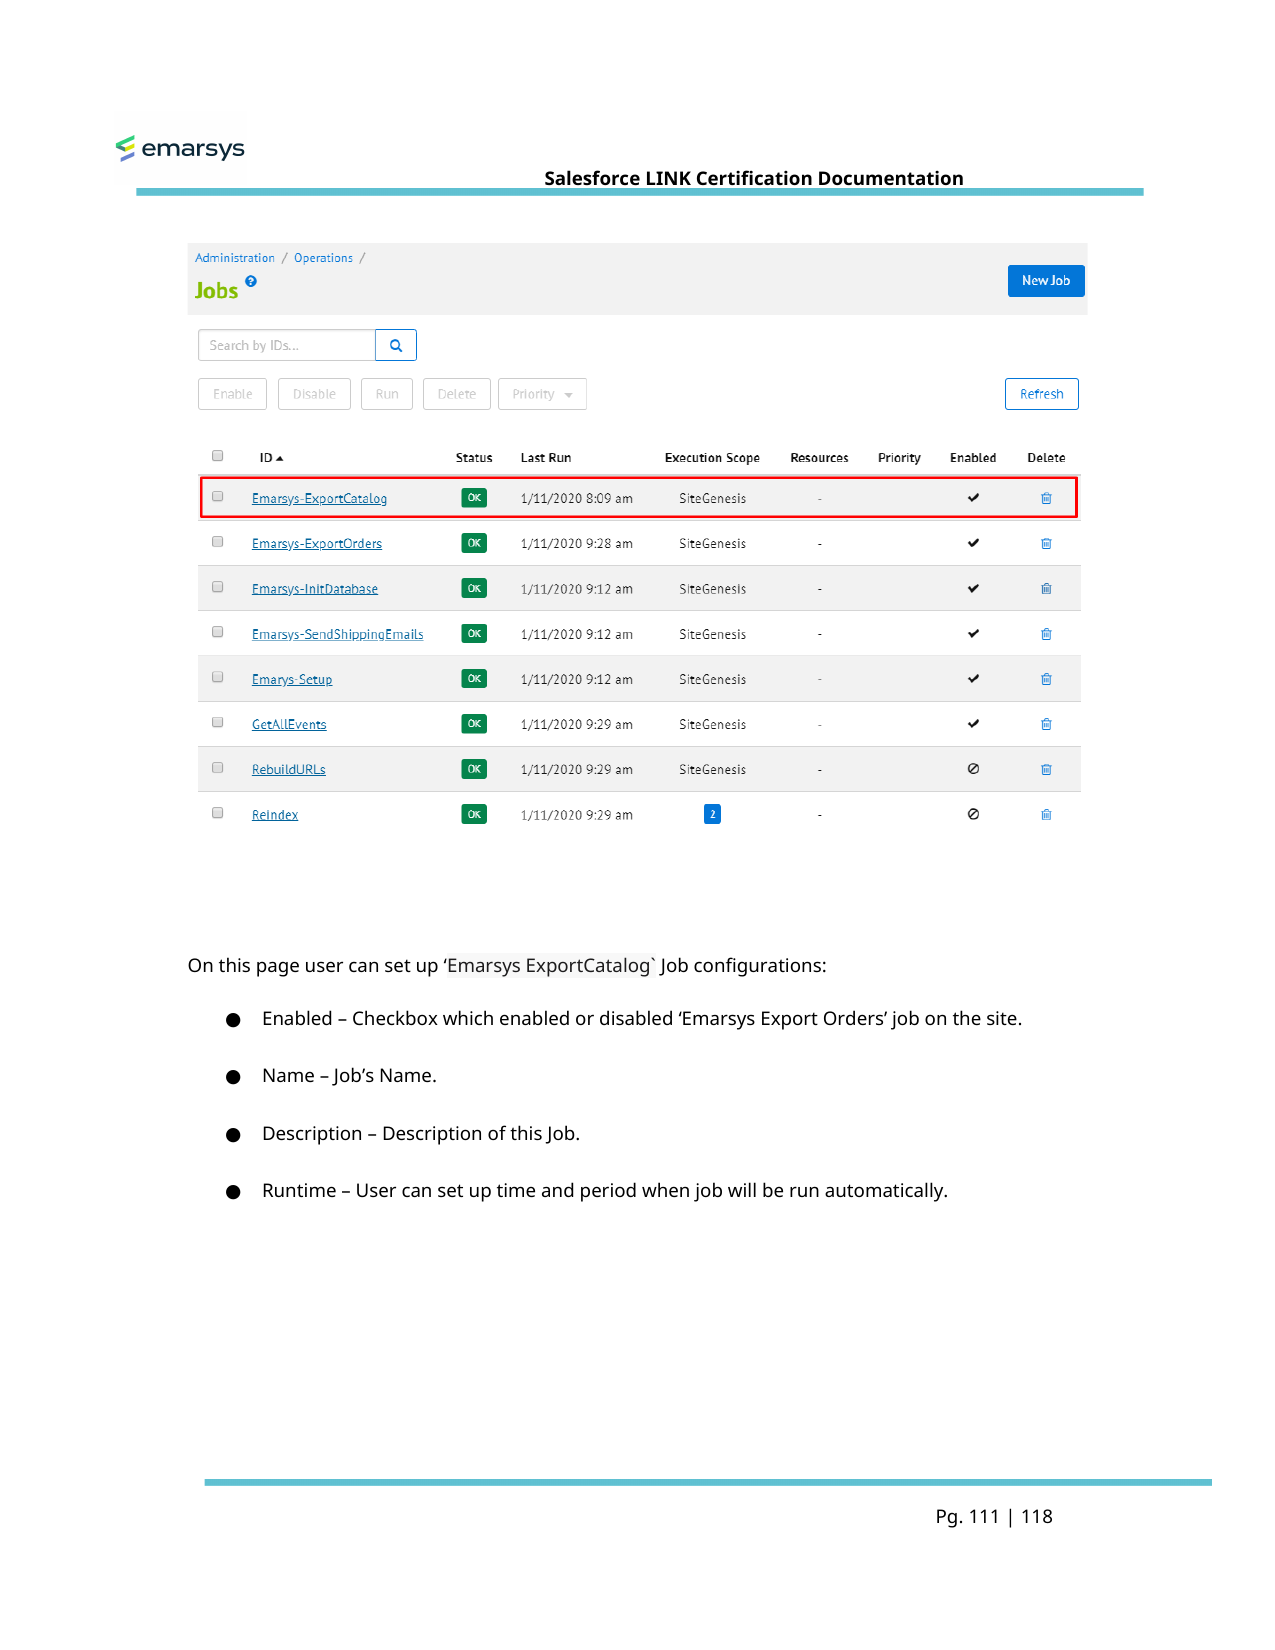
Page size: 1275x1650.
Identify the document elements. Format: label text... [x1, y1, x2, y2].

text On this page user can set up ‘Emarsys ExportCatalog` Job configurations: [187, 953, 447, 978]
list Description – Description of this Job. [225, 1112, 1087, 1151]
list Enabled – Checkbox which enabled or disabled ‘Emarsys Export Orders’ job on the site. [225, 997, 1087, 1036]
picture [204, 1479, 1212, 1486]
list Runtime – User can set up time and period when job will be run automatically. [225, 1170, 1087, 1208]
picture [187, 243, 1088, 827]
picture [113, 111, 247, 185]
picture [136, 188, 1144, 196]
text On this page user can set up ‘Emarsys ExportCatalog` Job configurations: [656, 953, 1087, 978]
list Name – Job’s Name. [225, 1055, 1087, 1093]
